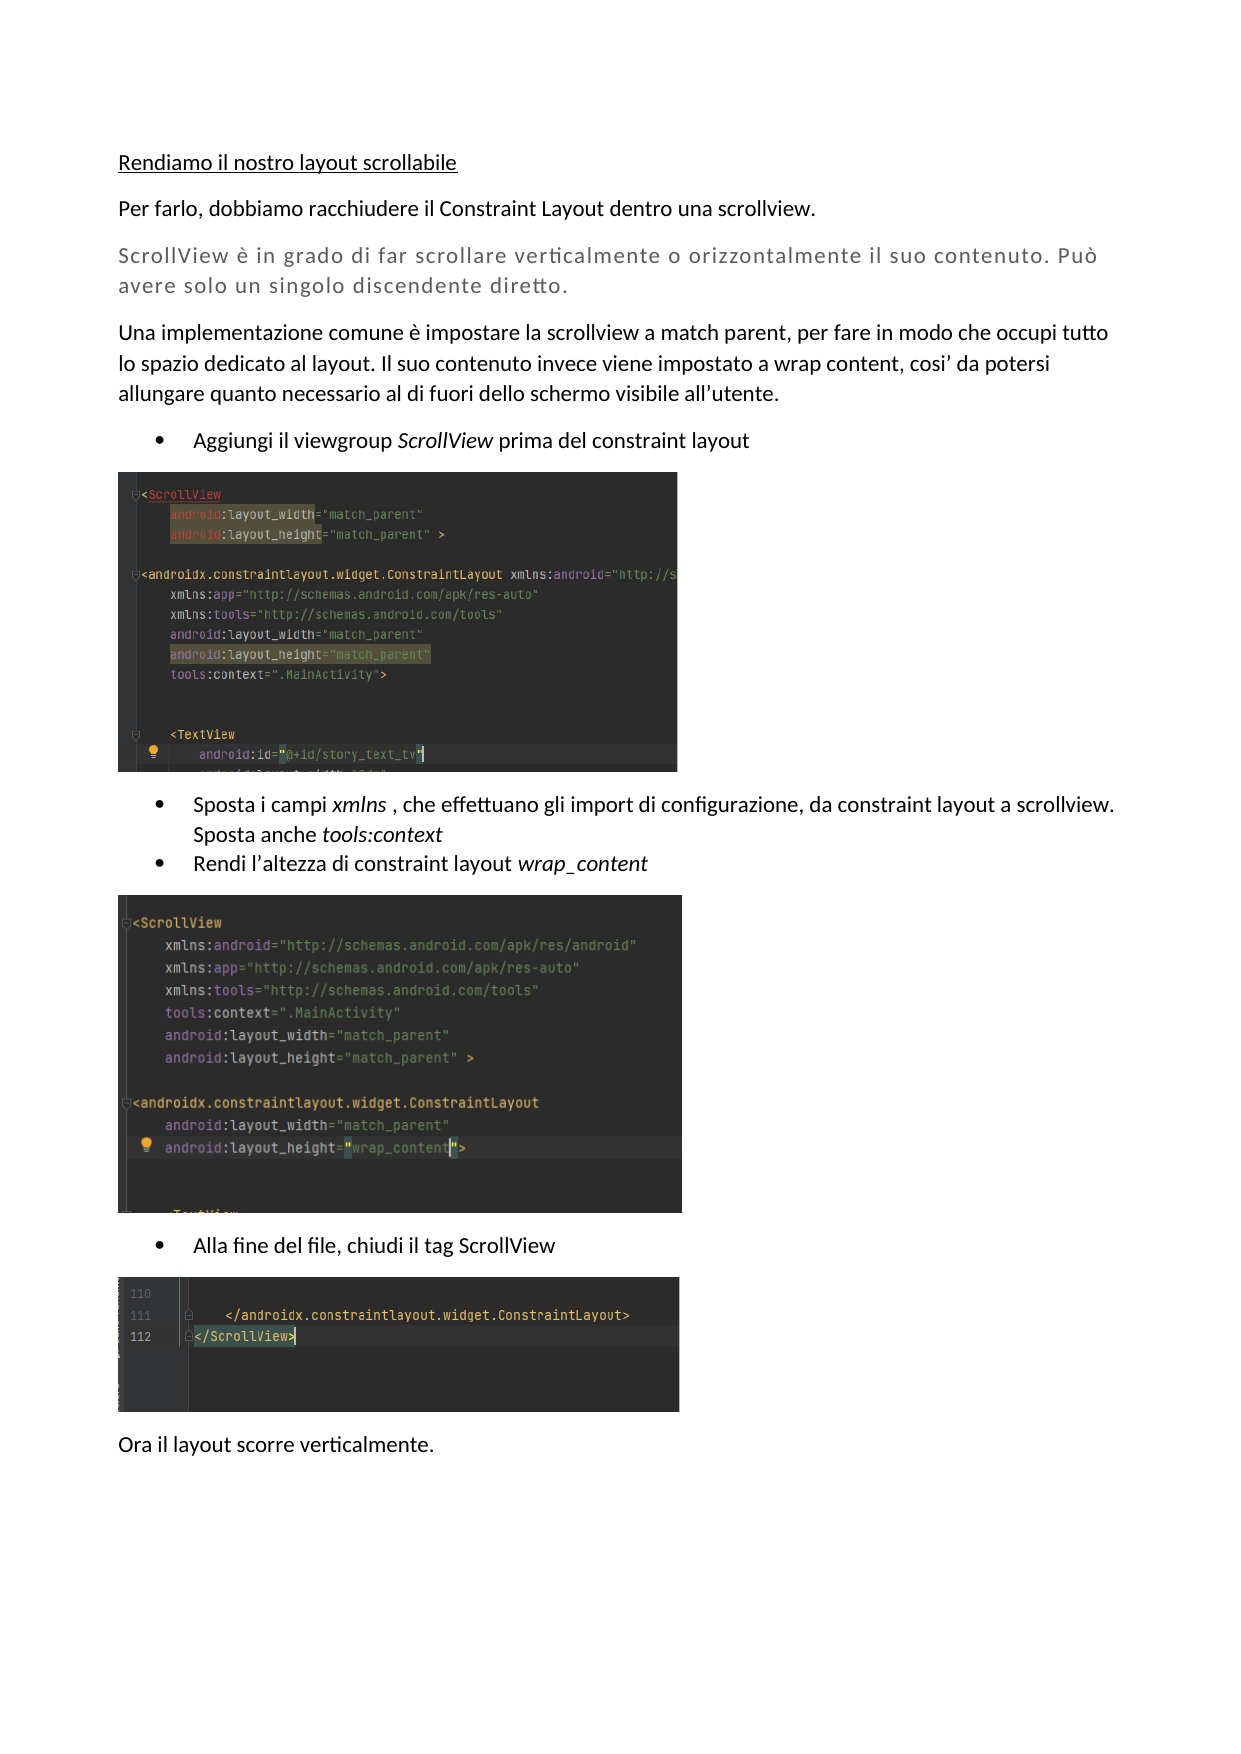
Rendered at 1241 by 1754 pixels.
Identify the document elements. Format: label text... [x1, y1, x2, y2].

text Una implementazione comune è impostare la scrollview a match parent, per fare in modo che occupi tutto lo spazio dedicato al layout. Il suo contenuto invece viene impostato a wrap content, cosi’ da potersi allungare quanto necessario al di fuori dello schermo visibile all’utente. [118, 318, 1122, 407]
text Rendiamo il nostro layout scrollabile [118, 148, 1122, 176]
picture [118, 1277, 680, 1412]
subtitle ScrollView è in grado di far scrollare verticalmente o orizzontalmente il suo contenuto. Può avere solo un singolo discendente diretto. [118, 241, 1122, 299]
list Alla fine del file, chiudi il tag ScrollView [156, 1231, 1122, 1259]
list Sposta i campi xmlns , che effettuano gli import di configurazione, da constraint layout a scrollview. Sposta anche tools:context [156, 790, 1122, 848]
list Aggiungi il viewgroup ScrollView prima del constraint layout [156, 426, 1122, 454]
picture [118, 472, 678, 772]
picture [118, 895, 682, 1213]
text Ora il layout scorre verticalmente. [118, 1430, 1122, 1458]
text Per farlo, dobbiamo racchiudere il Constraint Layout dentro una scrollview. [118, 194, 1122, 222]
list Rendi l’altezza di constraint layout wrap_content [156, 849, 1122, 877]
